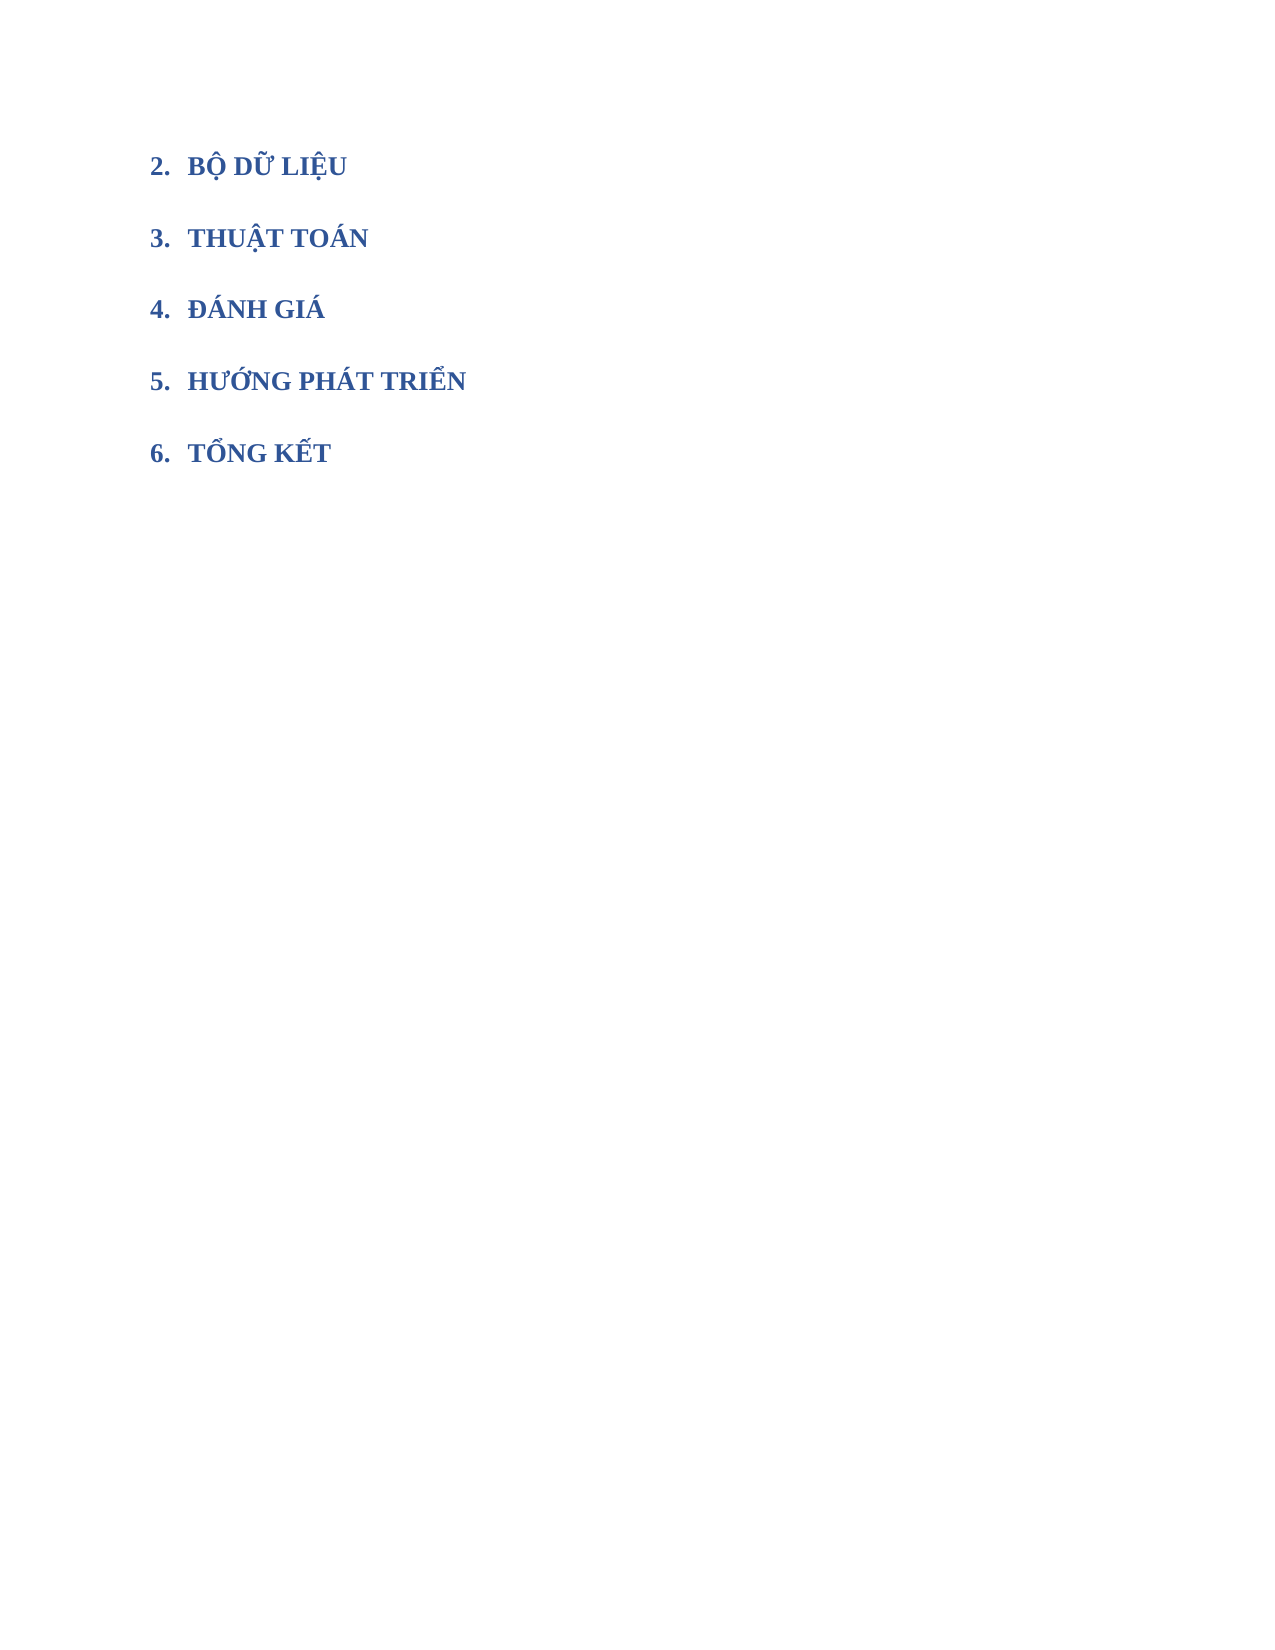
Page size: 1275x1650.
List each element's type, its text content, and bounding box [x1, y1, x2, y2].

subtitle HƯỚNG PHÁT TRIỂN [150, 365, 1125, 396]
subtitle bộ dữ liệu [150, 150, 1125, 181]
subtitle tỔNG KẾT [150, 437, 1125, 468]
subtitle THUẬT TOÁN [150, 222, 1125, 253]
subtitle ĐÁNH GIÁ [150, 293, 1125, 324]
